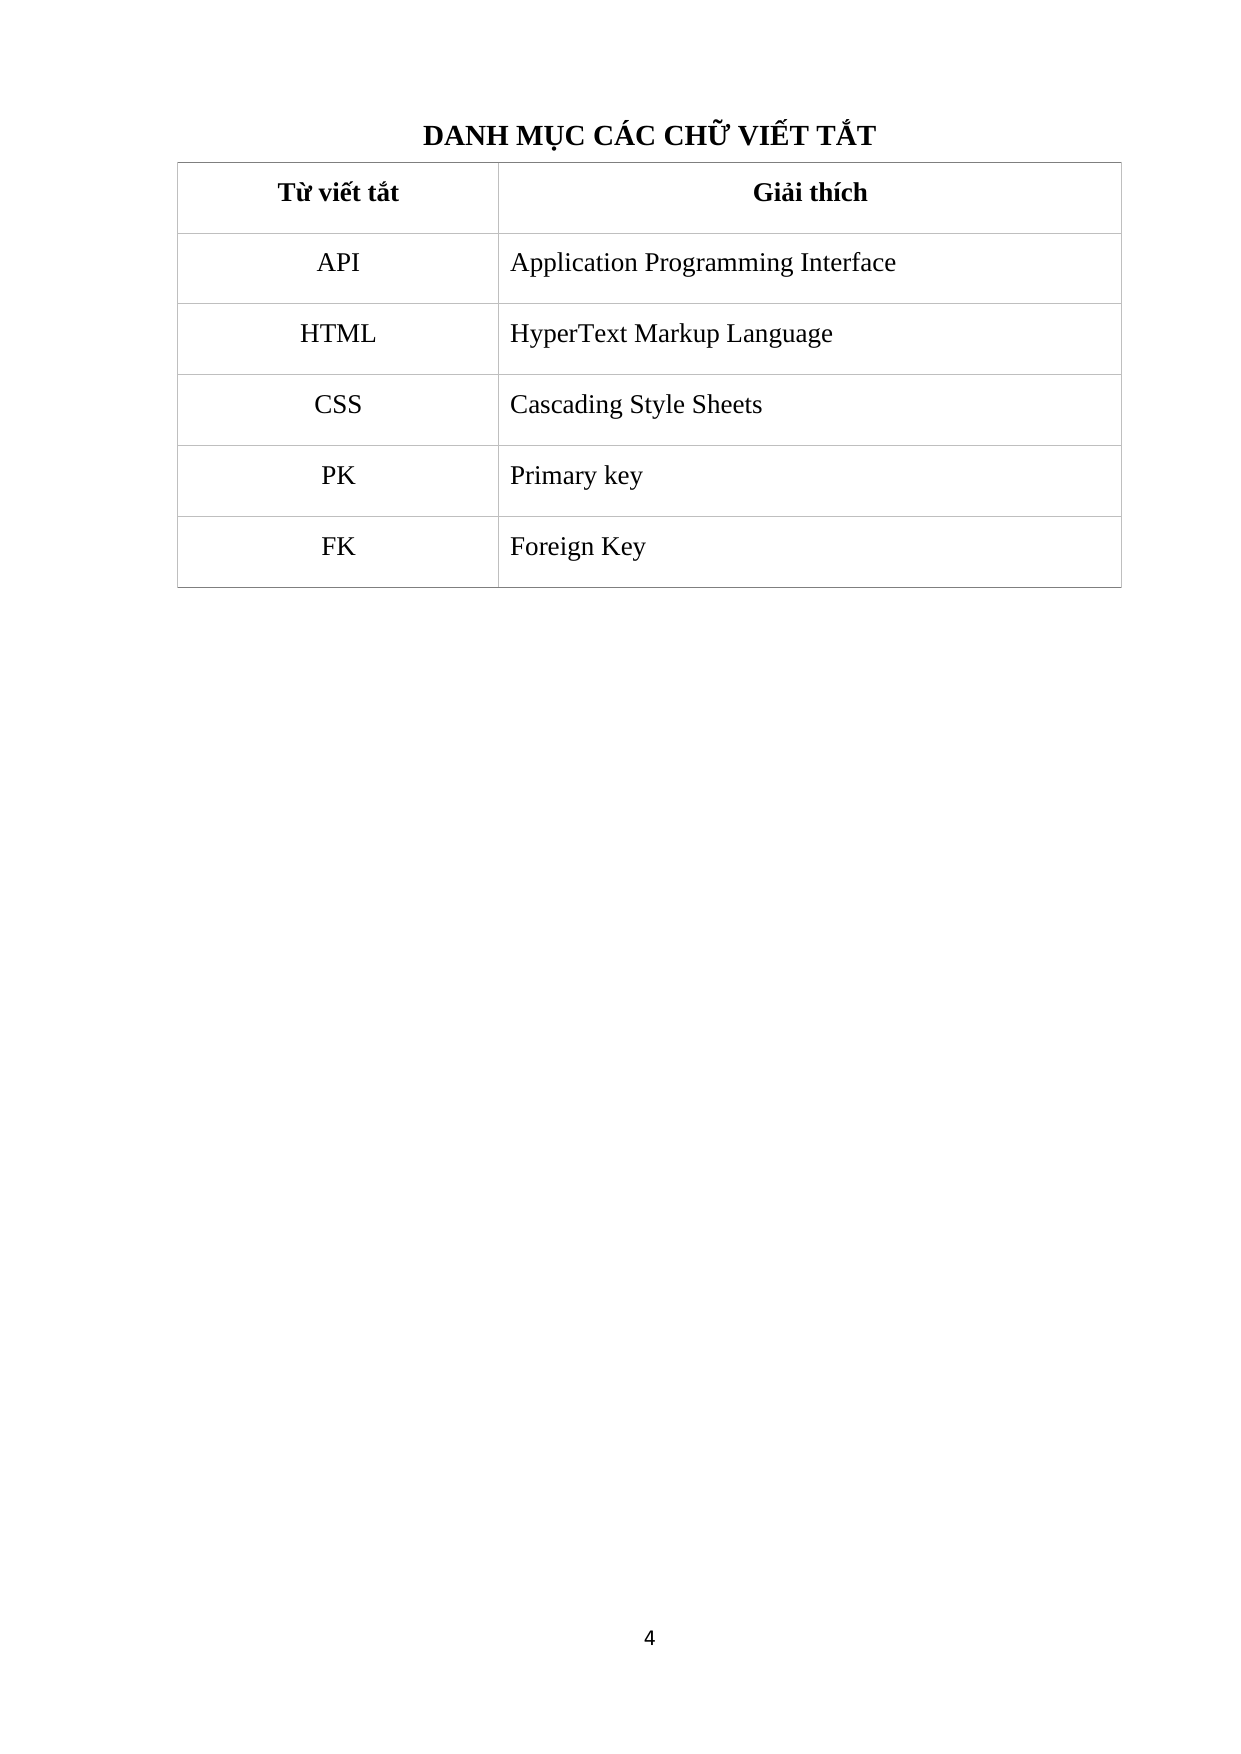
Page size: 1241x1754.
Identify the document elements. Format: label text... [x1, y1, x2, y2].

table_cell CSS [178, 375, 498, 445]
table_cell PK [178, 446, 498, 516]
table_cell HyperText Markup Language [499, 304, 1121, 374]
table_cell Cascading Style Sheets [499, 375, 1121, 445]
table_header Từ viết tắt [178, 163, 498, 232]
table_header Giải thích [499, 163, 1121, 232]
text DANH MỤC CÁC CHỮ VIẾT TẮT [177, 118, 1122, 152]
table_cell Foreign Key [499, 517, 1121, 587]
table_cell Primary key [499, 446, 1121, 516]
table_cell API [178, 234, 498, 303]
table_cell FK [178, 517, 498, 587]
table_cell Application Programming Interface [499, 234, 1121, 303]
table_cell HTML [178, 304, 498, 374]
